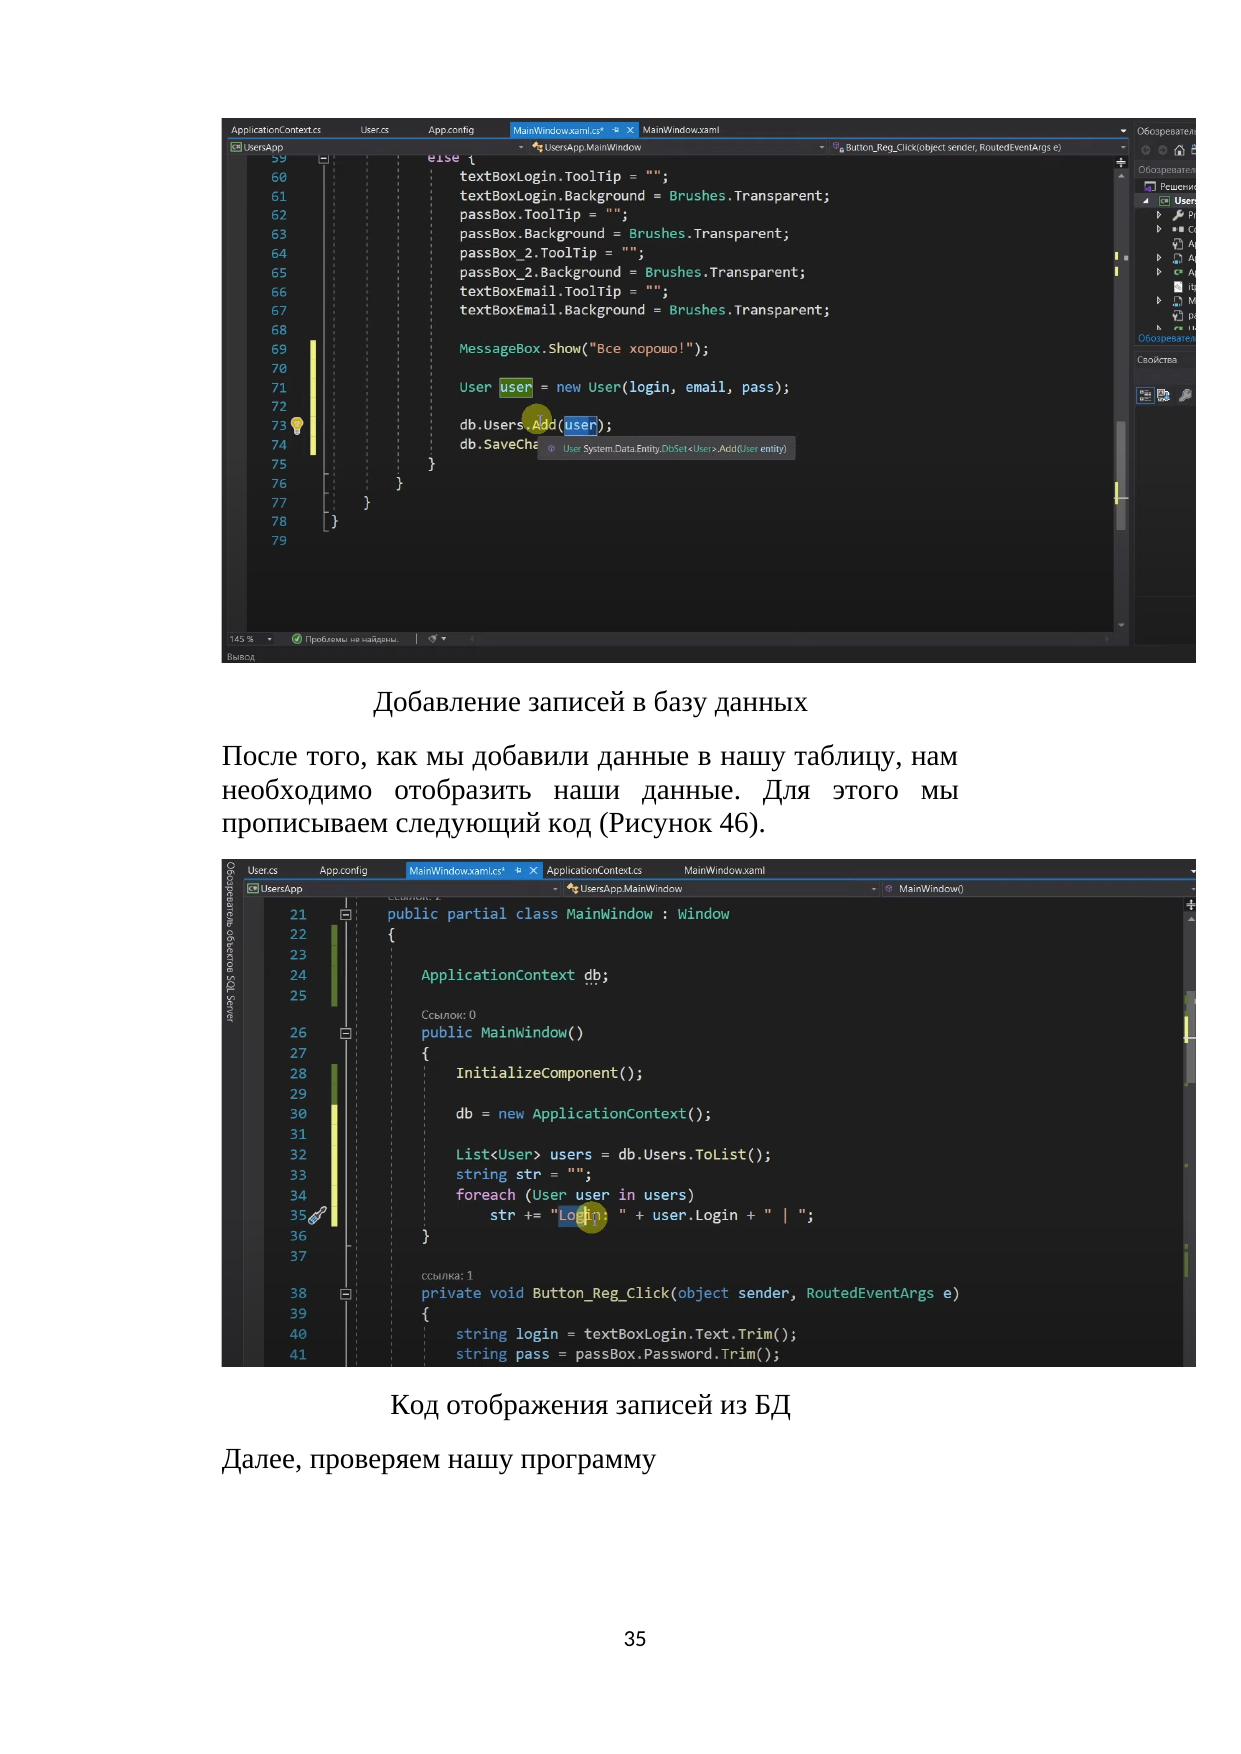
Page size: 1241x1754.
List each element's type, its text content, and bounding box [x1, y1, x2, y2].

picture [221, 118, 1196, 663]
picture [221, 859, 1196, 1367]
text Добавление записей в базу данных [222, 684, 959, 717]
text После того, как мы добавили данные в нашу таблицу, нам необходимо отобразить наши данные. Для этого мы прописываем следующий код (Рисунок 46). [222, 738, 959, 839]
text Код отображения записей из БД [222, 1387, 959, 1421]
text Далее, проверяем нашу программу [222, 1441, 959, 1475]
